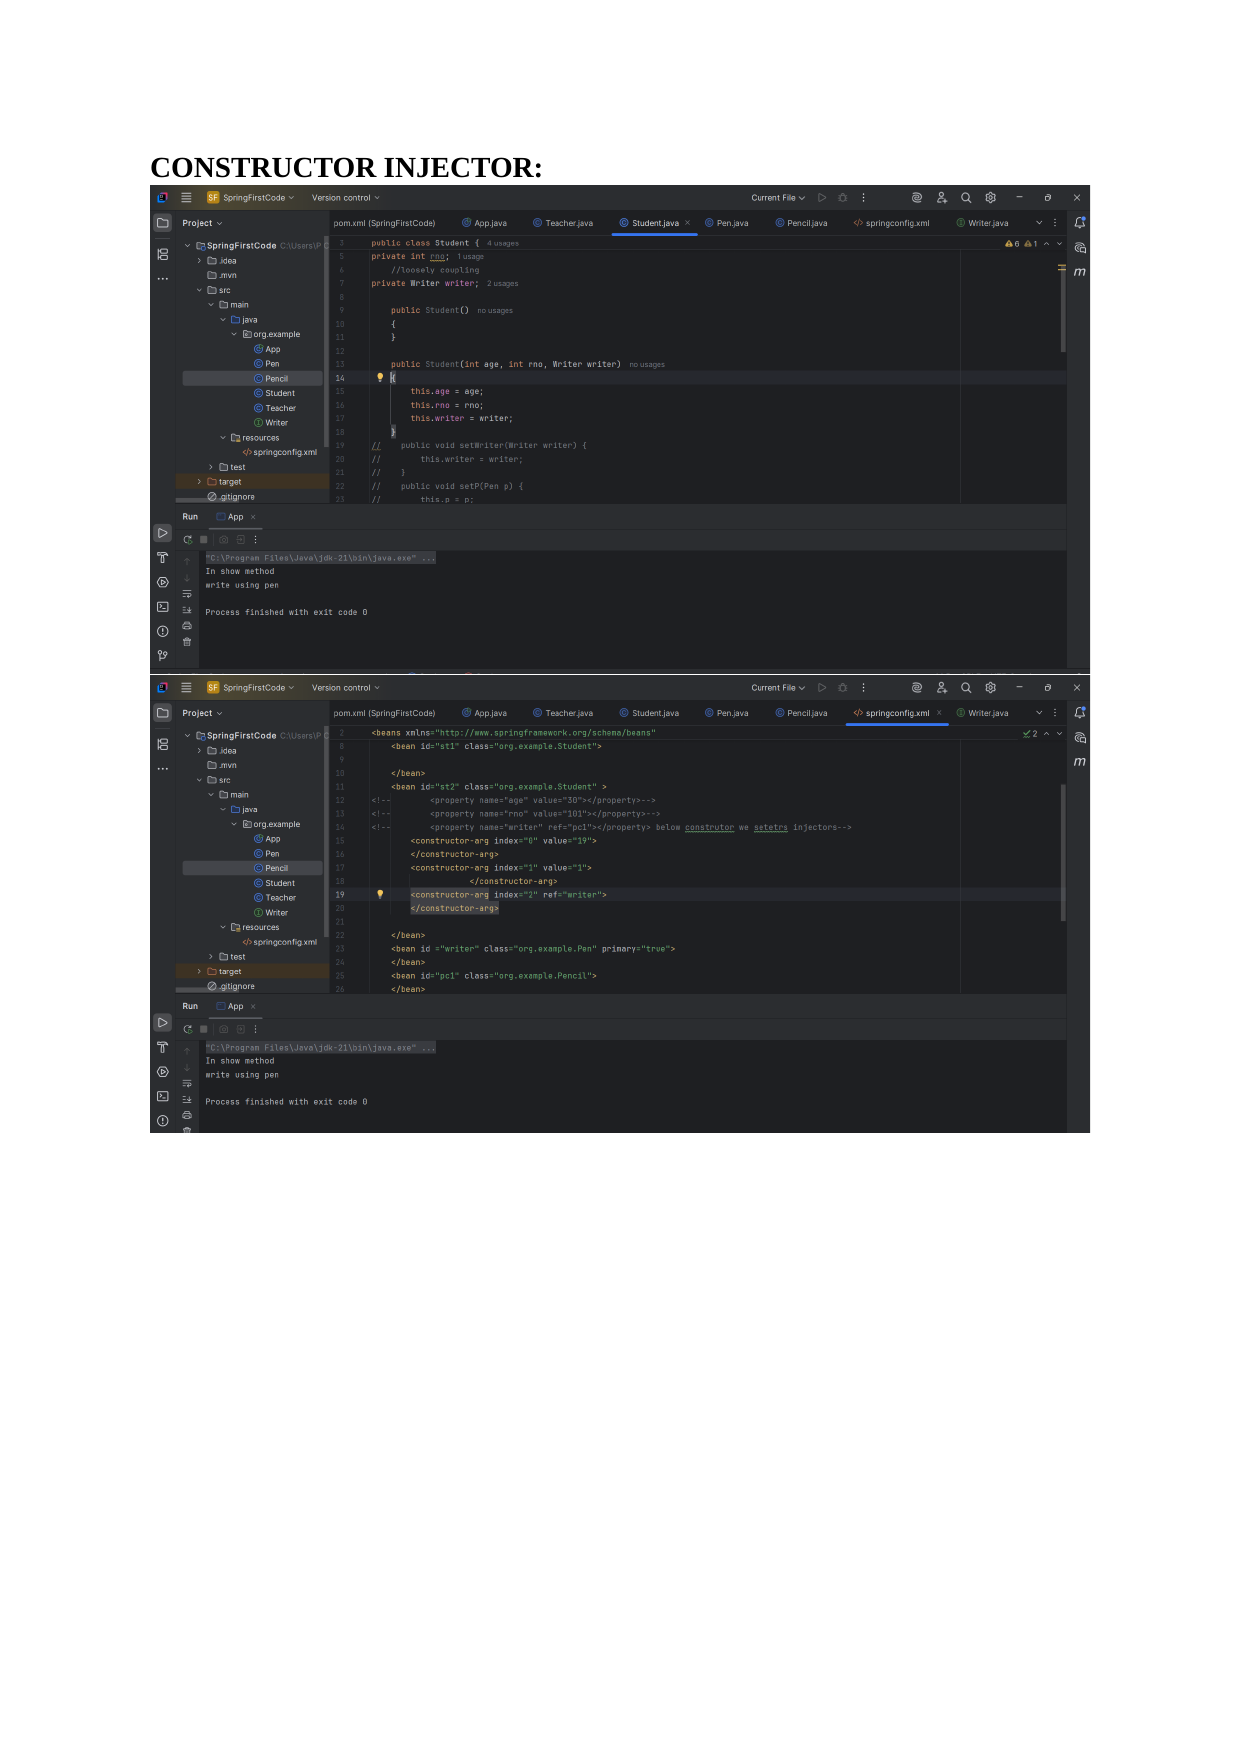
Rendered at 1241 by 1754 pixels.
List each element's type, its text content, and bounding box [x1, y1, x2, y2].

picture [150, 185, 1091, 674]
picture [150, 675, 1091, 1133]
text CONSTRUCTOR INJECTOR: [150, 150, 1090, 185]
